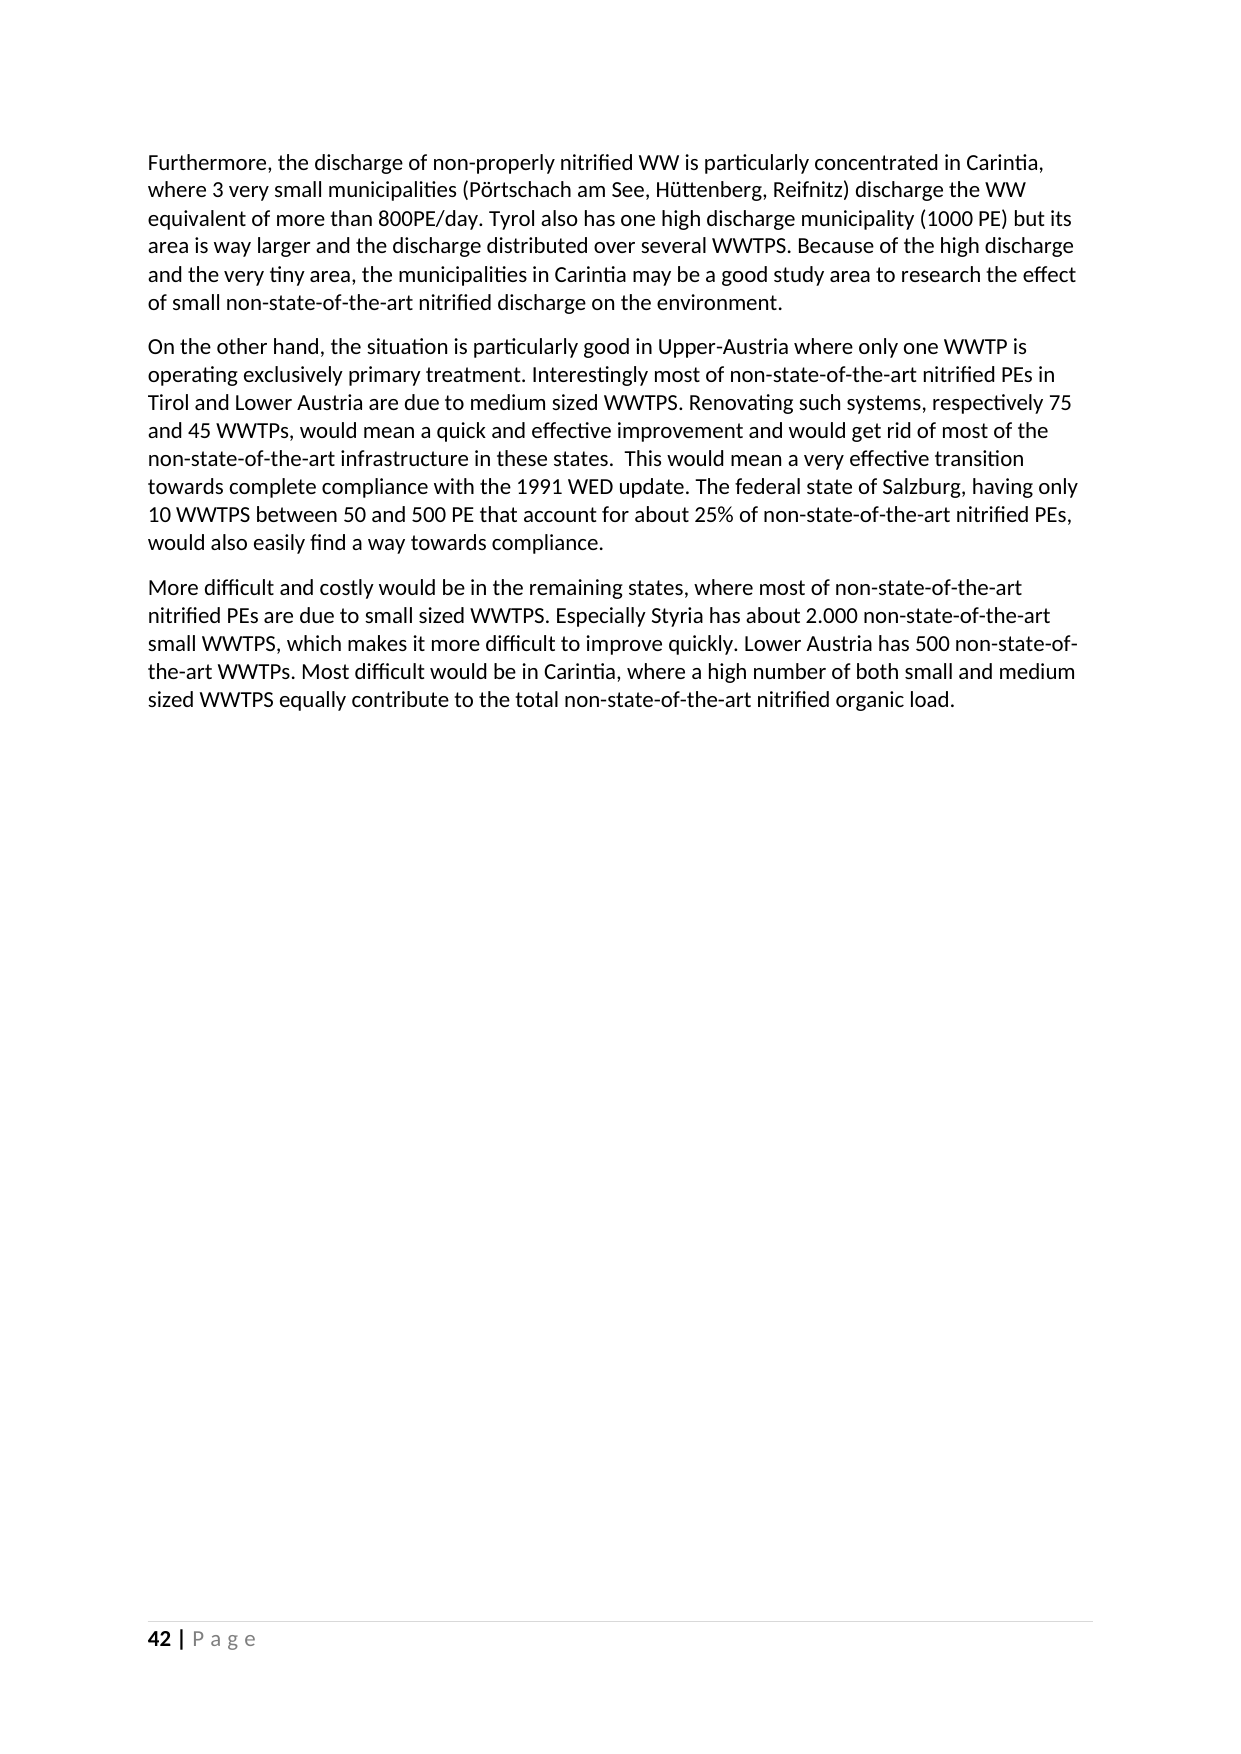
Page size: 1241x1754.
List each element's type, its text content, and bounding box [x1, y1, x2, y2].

text Furthermore, the discharge of non-properly nitrified WW is particularly concentrated in Carintia, where 3 very small municipalities (Pörtschach am See, Hüttenberg, Reifnitz) discharge the WW equivalent of more than 800PE/day. Tyrol also has one high discharge municipality (1000 PE) but its area is way larger and the discharge distributed over several WWTPS. Because of the high discharge and the very tiny area, the municipalities in Carintia may be a good study area to research the effect of small non-state-of-the-art nitrified discharge on the environment. [148, 148, 1093, 316]
text More difficult and costly would be in the remaining states, where most of non-state-of-the-art nitrified PEs are due to small sized WWTPS. Especially Styria has about 2.000 non-state-of-the-art small WWTPS, which makes it more difficult to improve quickly. Lower Austria has 500 non-state-of-the-art WWTPs. Most difficult would be in Carintia, where a high number of both small and medium sized WWTPS equally contribute to the total non-state-of-the-art nitrified organic load. [148, 573, 1093, 713]
text On the other hand, the situation is particularly good in Upper-Austria where only one WWTP is operating exclusively primary treatment. Interestingly most of non-state-of-the-art nitrified PEs in Tirol and Lower Austria are due to medium sized WWTPS. Renovating such systems, respectively 75 and 45 WWTPs, would mean a quick and effective improvement and would get rid of most of the non-state-of-the-art infrastructure in these states. This would mean a very effective transition towards complete compliance with the 1991 WED update. The federal state of Salzburg, having only 10 WWTPS between 50 and 500 PE that account for about 25% of non-state-of-the-art nitrified PEs, would also easily find a way towards compliance. [148, 332, 1093, 557]
